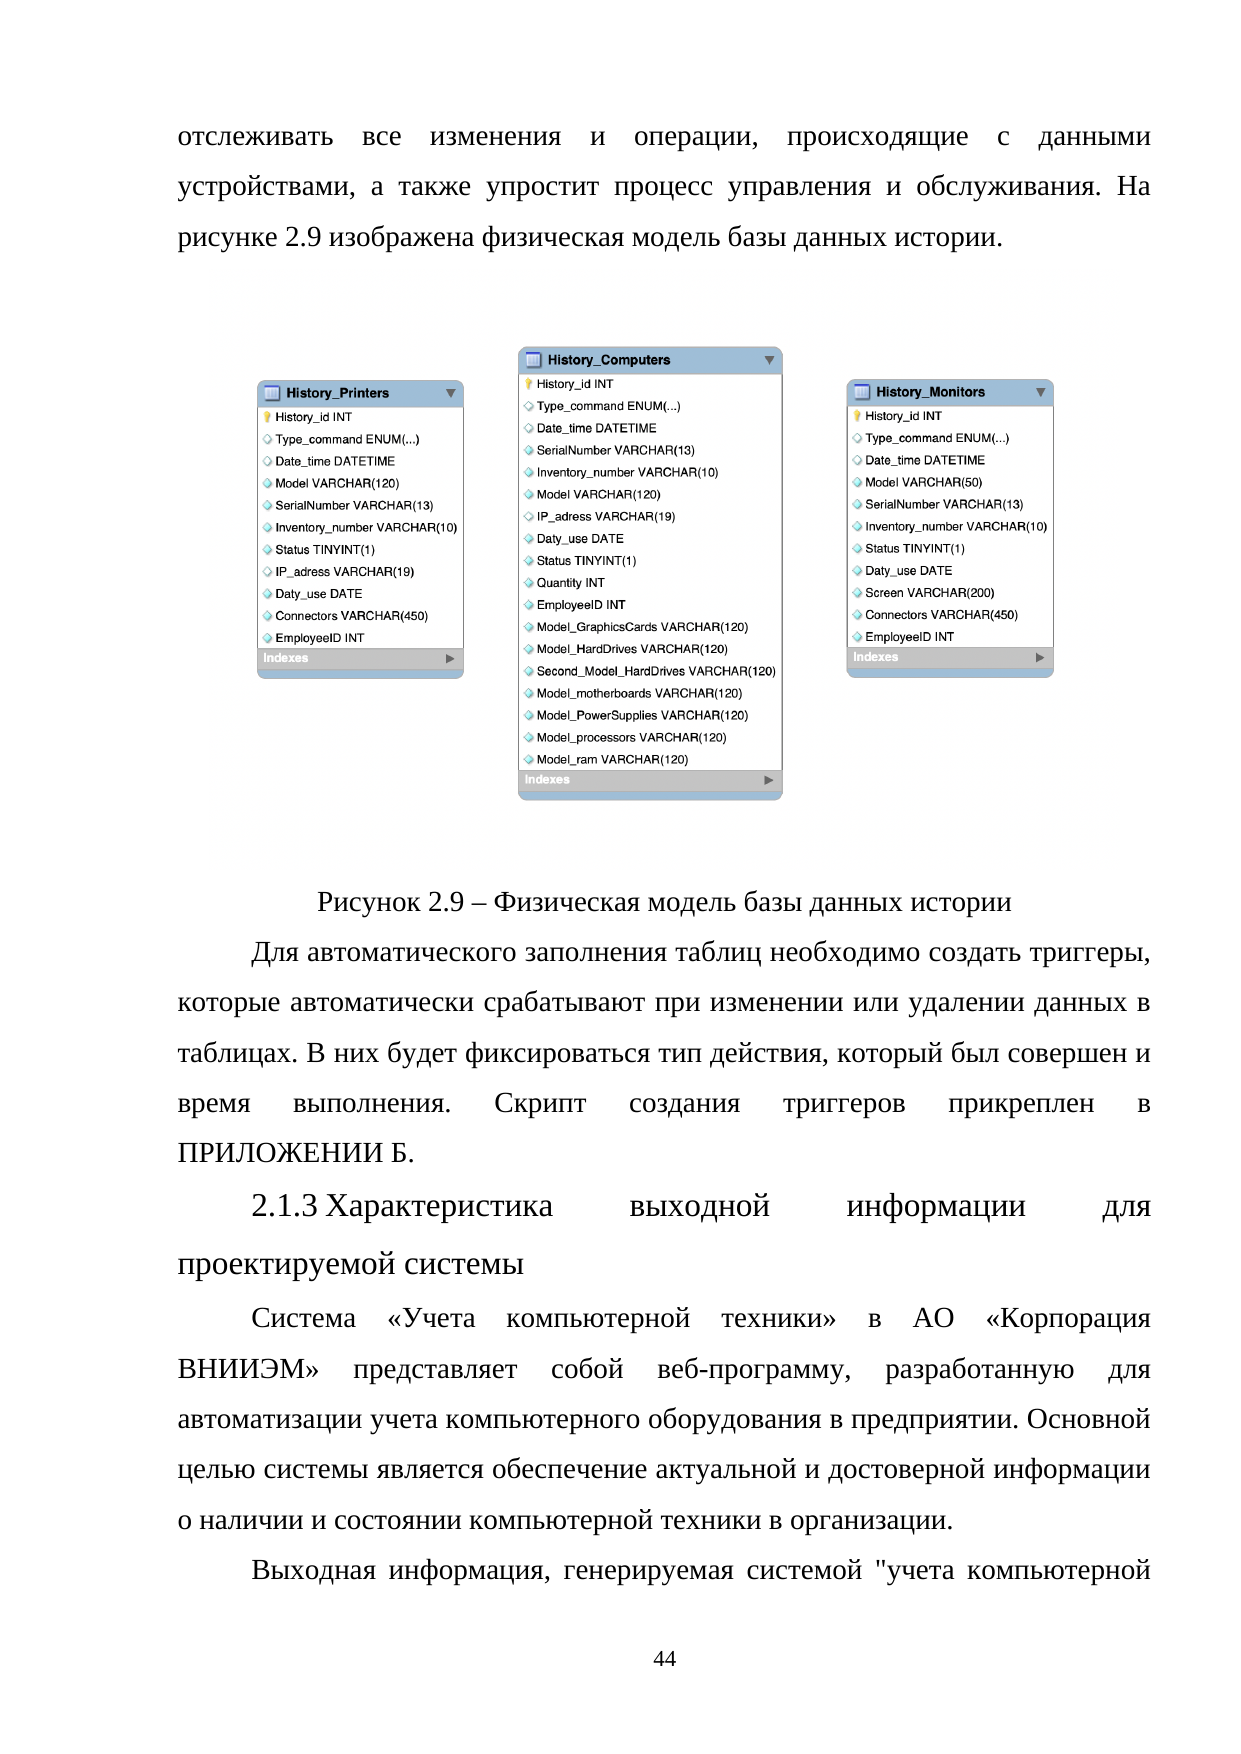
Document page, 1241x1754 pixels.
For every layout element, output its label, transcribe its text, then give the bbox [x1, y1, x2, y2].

subtitle Характеристика выходной информации для проектируемой системы [177, 1186, 1152, 1281]
picture [208, 269, 1121, 870]
text Система «Учета компьютерной техники» в АО «Корпорация ВНИИЭМ» представляет собой веб-программу, разработанную для автоматизации учета компьютерного оборудования в предприятии. Основной целью системы является обеспечение актуальной и достоверной информации о наличии и состоянии компьютерной техники в организации. [177, 1301, 1152, 1535]
text Для автоматического заполнения таблиц необходимо создать триггеры, которые автоматически срабатывают при изменении или удалении данных в таблицах. В них будет фиксироваться тип действия, который был совершен и время выполнения. Скрипт создания триггеров прикреплен в ПРИЛОЖЕНИИ Б. [177, 934, 1152, 1169]
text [177, 1552, 1152, 1586]
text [177, 118, 1152, 252]
text Рисунок 2.9 – Физическая модель базы данных истории [177, 884, 1152, 917]
